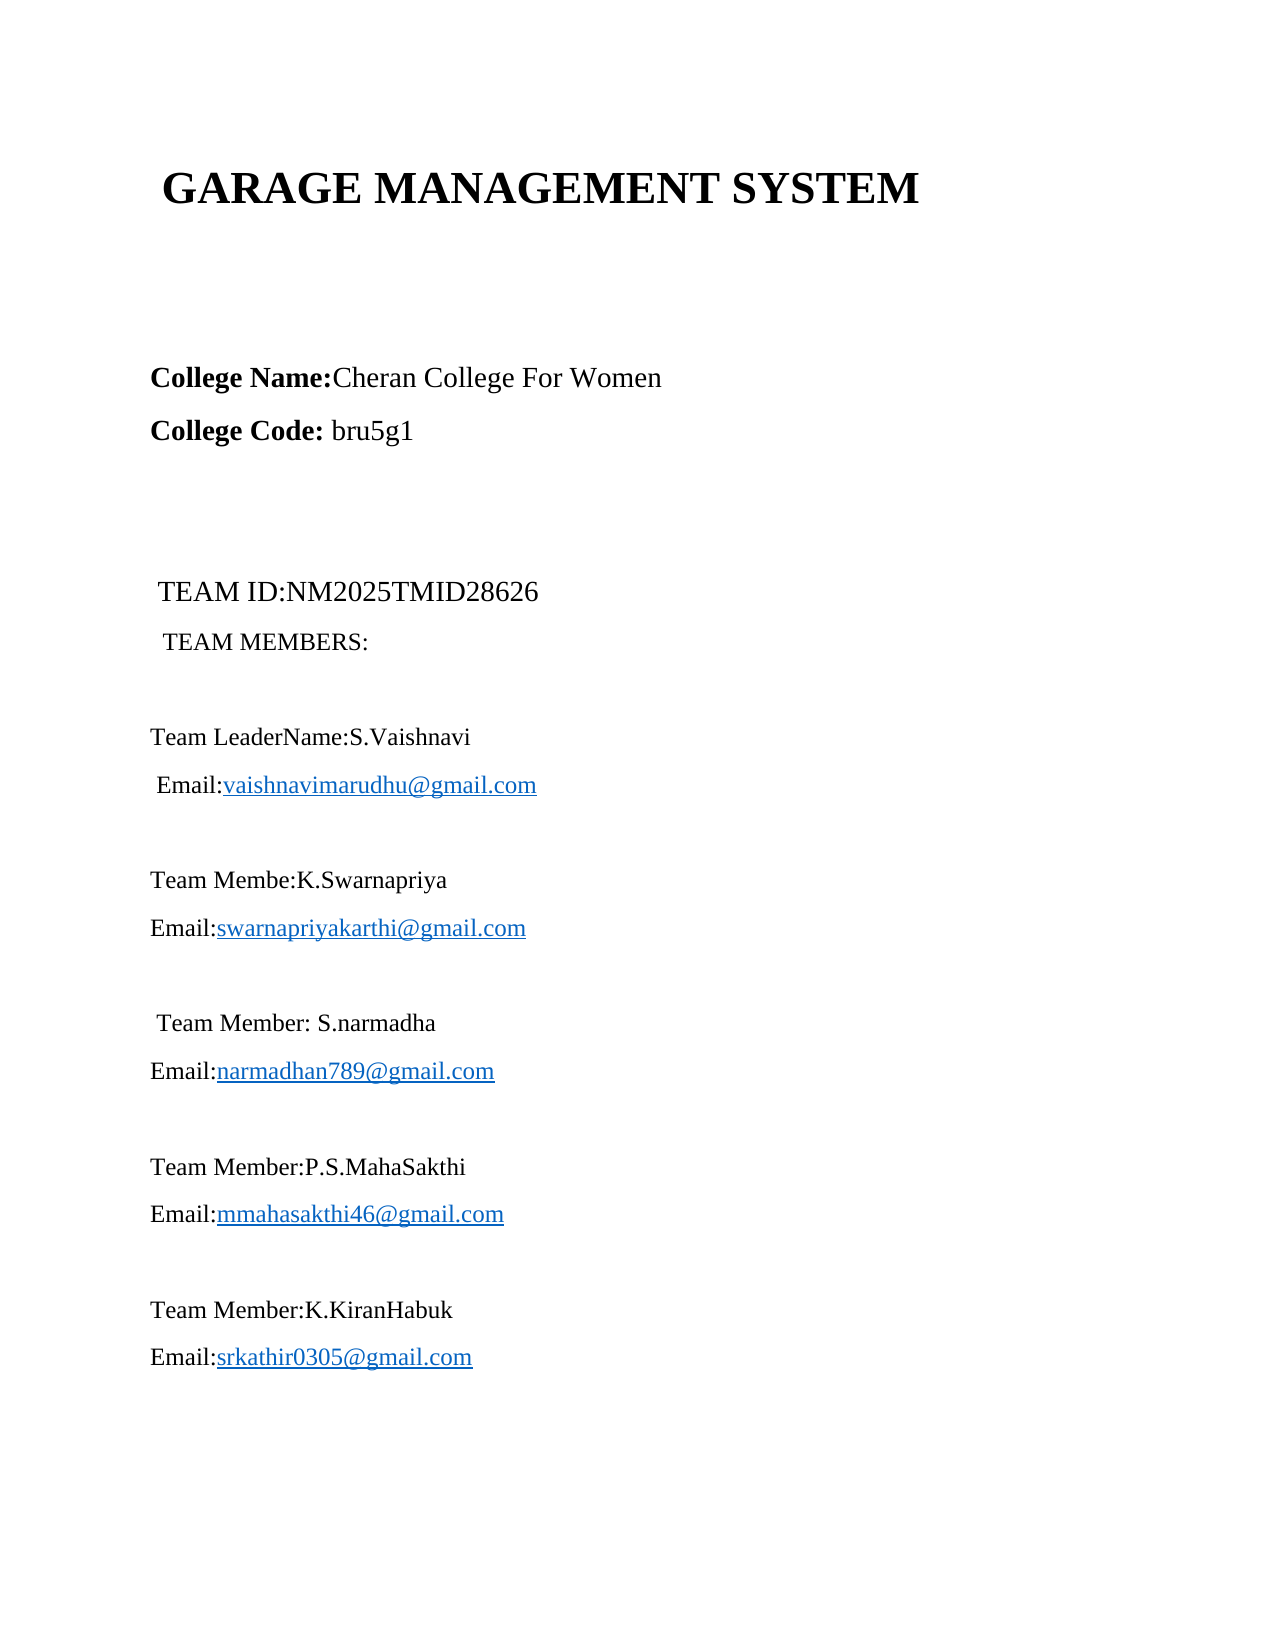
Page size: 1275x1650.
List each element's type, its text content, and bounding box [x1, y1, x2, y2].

text Email:mmahasakthi46@gmail.com [150, 1199, 1125, 1228]
text TEAM ID:NM2025TMID28626 [150, 574, 1125, 608]
text College Code: bru5g1 [150, 413, 1125, 447]
text Team Membe:K.Swarnapriya [150, 865, 1125, 894]
text GARAGE MANAGEMENT SYSTEM [150, 161, 1125, 213]
text TEAM MEMBERS: [150, 627, 1125, 656]
text Email:swarnapriyakarthi@gmail.com [150, 913, 1125, 942]
text Team Member: S.narmadha [150, 1008, 1125, 1037]
text Email:narmadhan789@gmail.com [150, 1056, 1125, 1085]
text Email:vaishnavimarudhu@gmail.com [150, 770, 1125, 799]
text Email:srkathir0305@gmail.com [150, 1342, 1125, 1371]
text Team LeaderName:S.Vaishnavi [150, 722, 1125, 751]
text Team Member:P.S.MahaSakthi [150, 1152, 1125, 1180]
text College Name:Cheran College For Women [150, 361, 1125, 394]
text Team Member:K.KiranHabuk [150, 1295, 1125, 1323]
